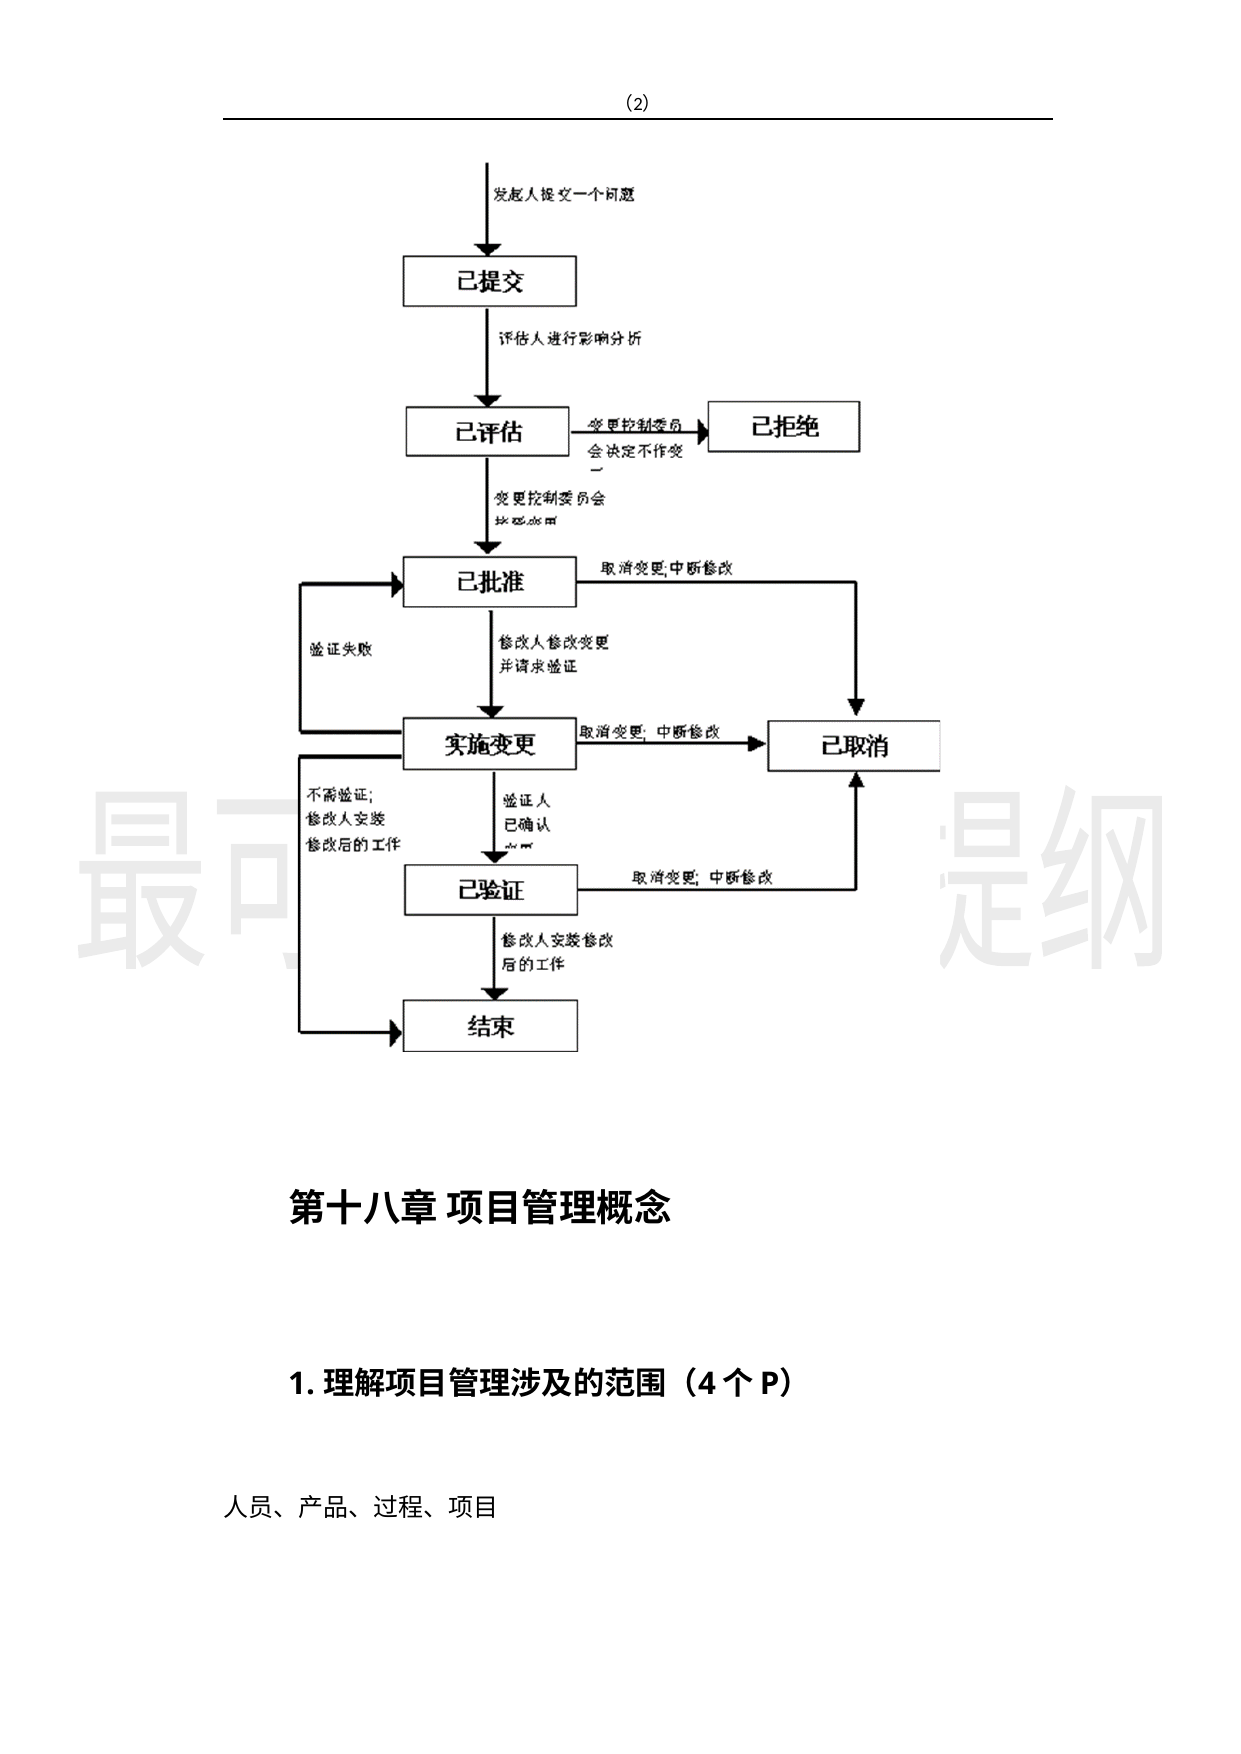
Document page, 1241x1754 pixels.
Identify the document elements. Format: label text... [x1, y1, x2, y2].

subtitle 理解项目管理涉及的范围（4个P） [288, 1348, 1053, 1413]
list 人员、产品、过程、项目 [223, 1473, 1053, 1538]
subtitle 项目管理概念 [288, 1172, 1053, 1237]
picture [297, 162, 941, 1052]
